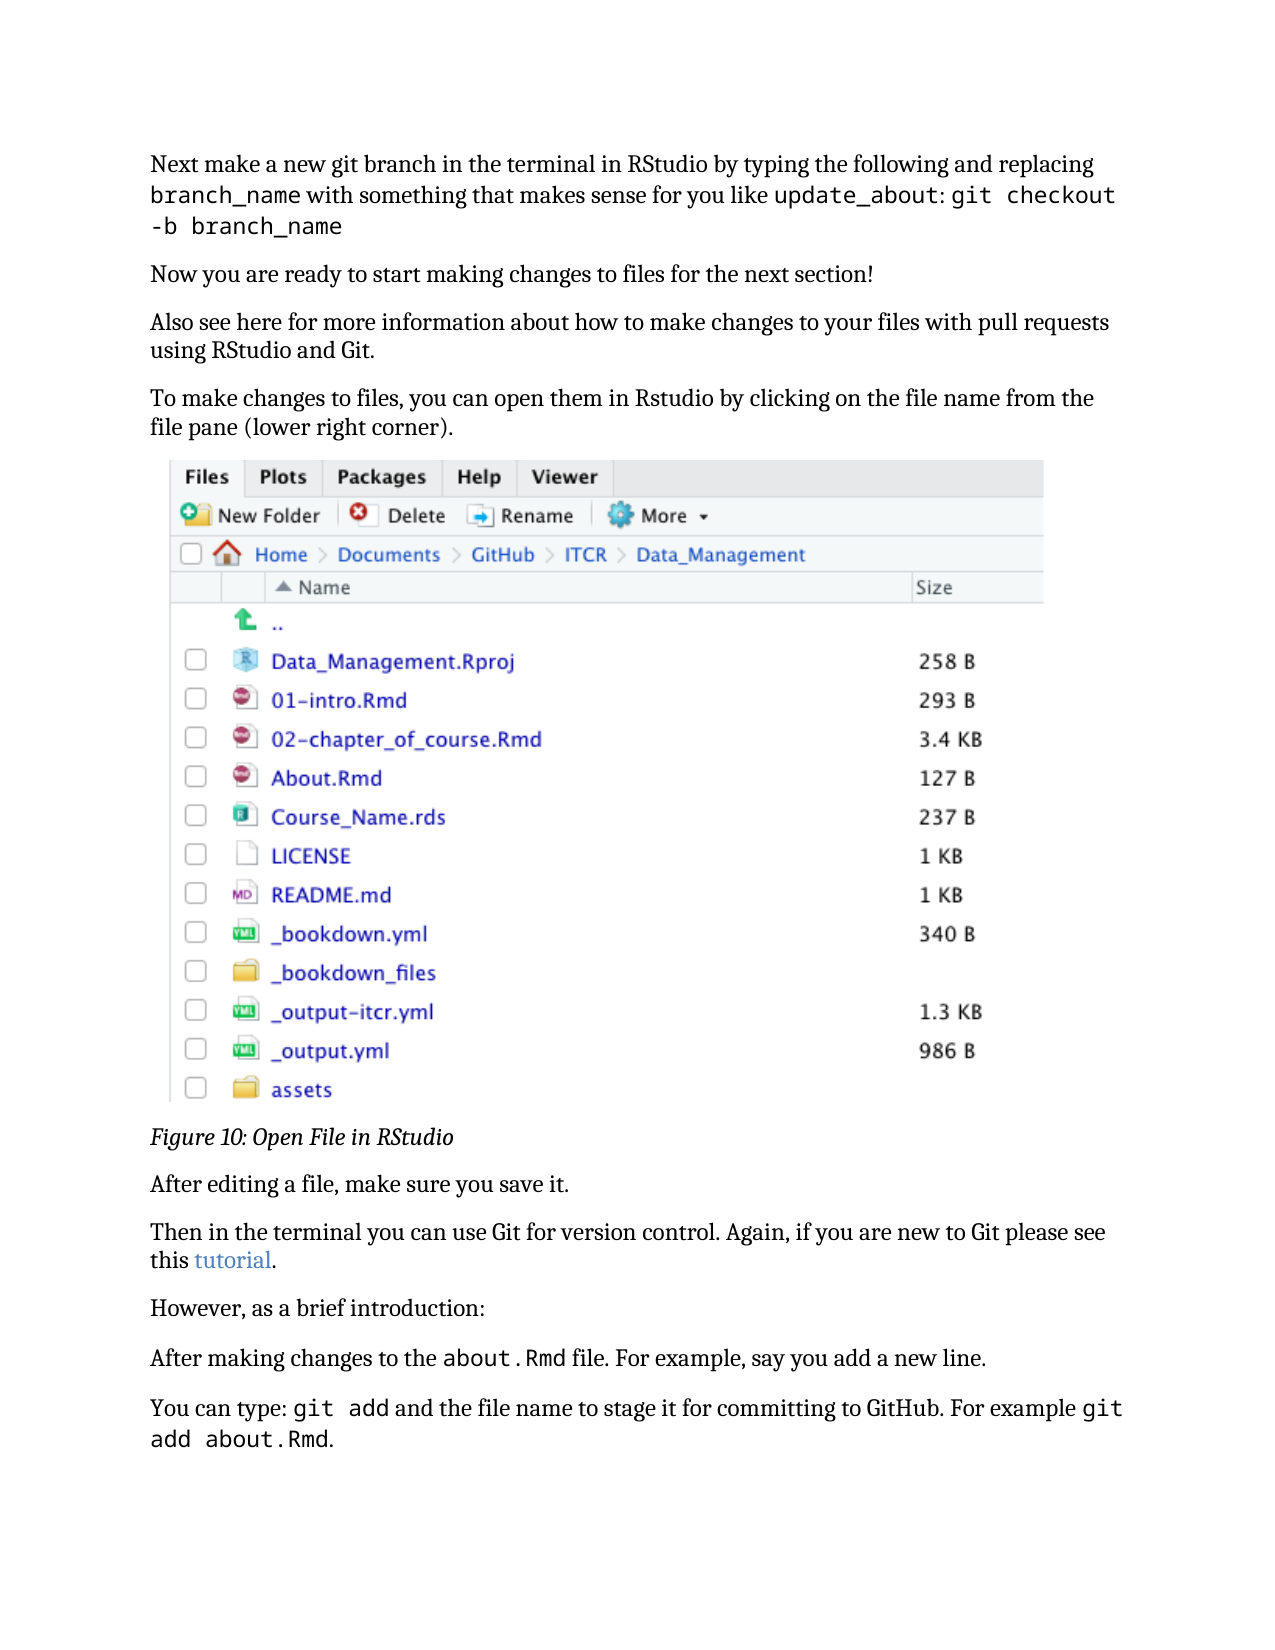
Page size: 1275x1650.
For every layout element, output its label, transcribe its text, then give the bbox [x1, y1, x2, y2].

text Then in the terminal you can use Git for version control. Again, if you are new to Git please see this tutorial. [150, 1218, 1125, 1275]
text After making changes to the about.Rmd file. For example, say you add a new line. [150, 1341, 1125, 1373]
text Also see here for more information about how to make changes to your files with pull requests using RStudio and Git. [150, 307, 1125, 365]
text After editing a file, make sure you save it. [150, 1170, 1125, 1199]
text You can type: git add and the file name to stage it for committing to GitHub. For example git add about.Rmd. [150, 1391, 1125, 1454]
text Next make a new git branch in the terminal in RStudio by typing the following and replacing branch_name with something that makes sense for you like update_about: git checkout -b branch_name [150, 150, 1125, 241]
text To make changes to files, you can open them in Rstudio by clicking on the file name from the file pane (lower right corner). [150, 384, 1125, 441]
picture [168, 460, 1044, 1102]
text However, as a brief introduction: [150, 1294, 1125, 1323]
text Now you are ready to start making changes to files for the next section! [150, 260, 1125, 289]
